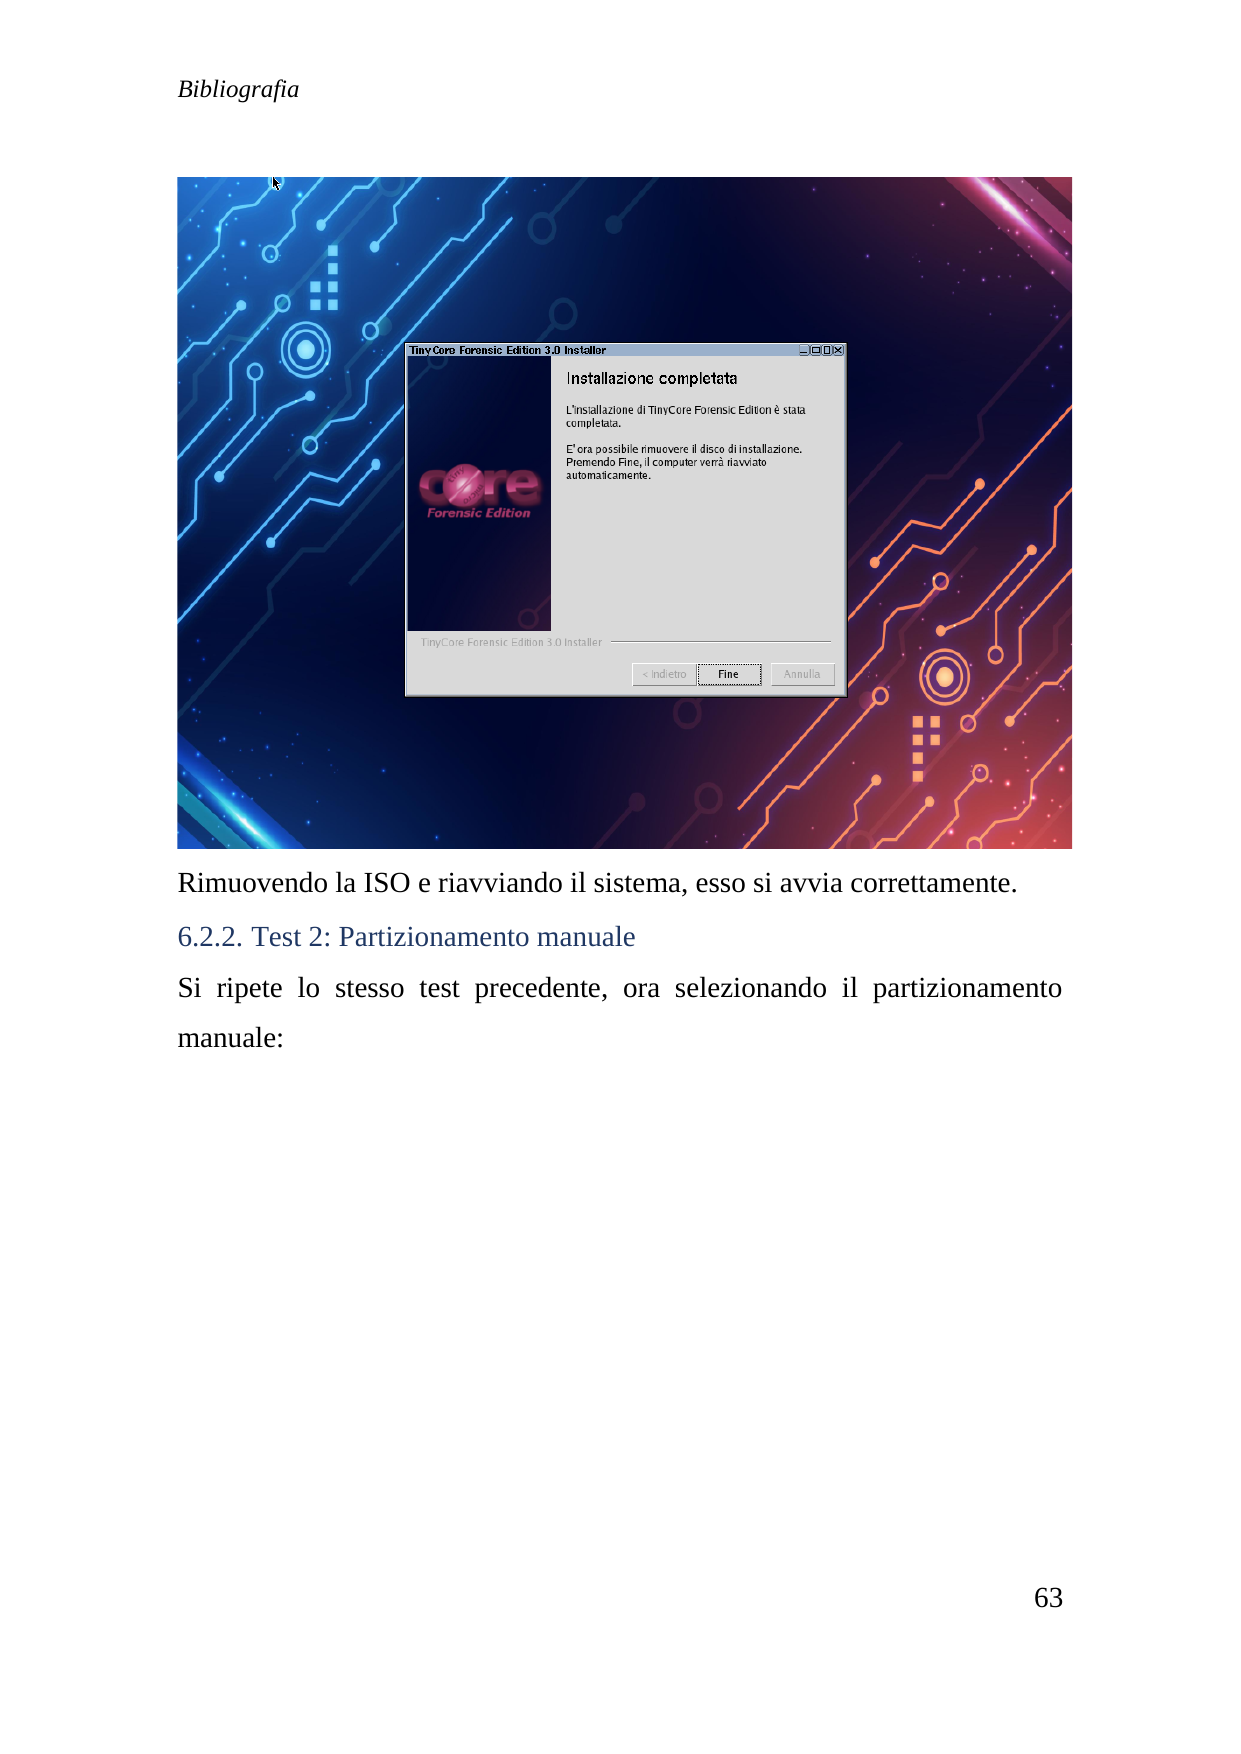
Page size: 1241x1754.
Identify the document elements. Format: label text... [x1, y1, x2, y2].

text Rimuovendo la ISO e riavviando il sistema, esso si avvia correttamente. [177, 865, 1063, 899]
subtitle Test 2: Partizionamento manuale [177, 919, 1063, 953]
text Si ripete lo stesso test precedente, ora selezionando il partizionamento manuale: [177, 970, 1063, 1054]
picture [177, 177, 1073, 849]
